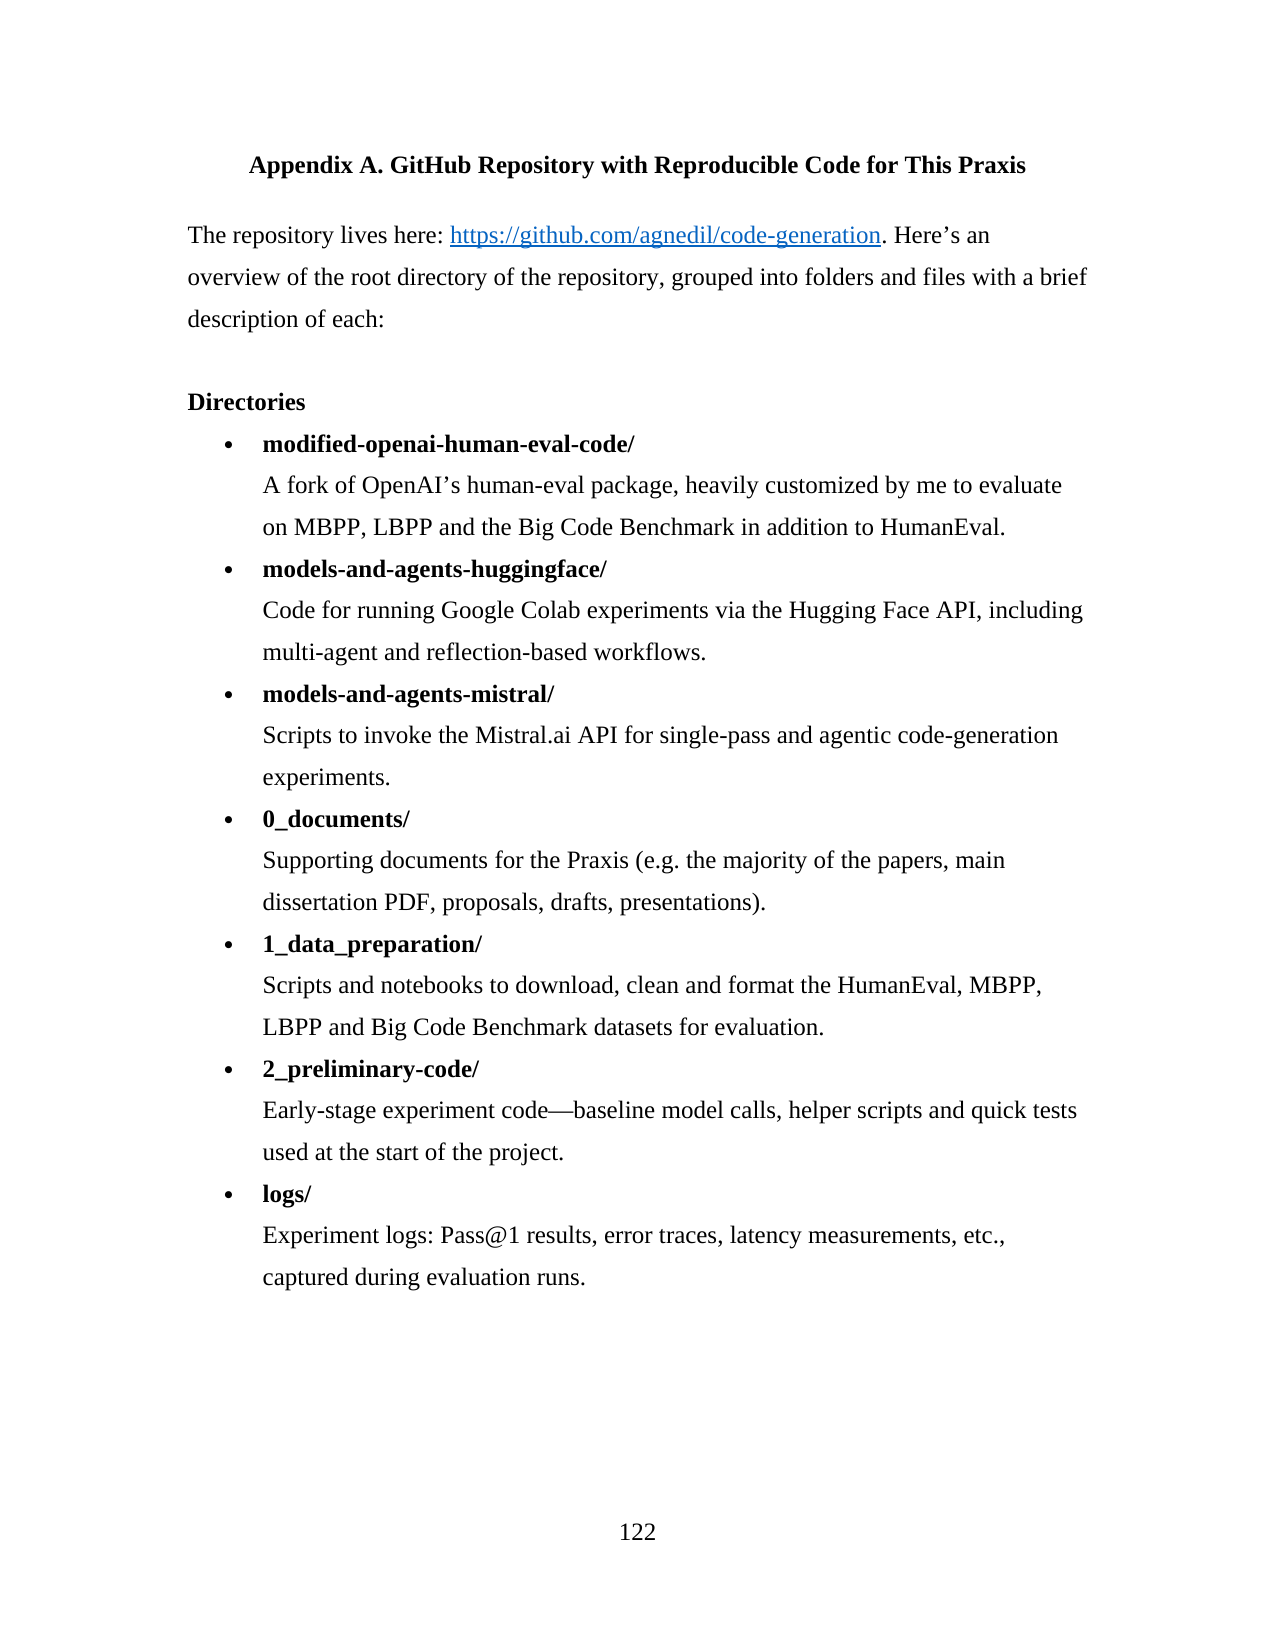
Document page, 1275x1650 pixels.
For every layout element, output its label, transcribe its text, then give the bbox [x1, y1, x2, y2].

text Directories [187, 374, 1087, 416]
list 1_data_preparation/ Scripts and notebooks to download, clean and format the HumanEval, MBPP, LBPP and Big Code Benchmark datasets for evaluation. [225, 916, 1087, 1041]
list models-and-agents-huggingface/ Code for running Google Colab experiments via the Hugging Face API, including multi-agent and reflection-based workflows. [225, 541, 1087, 666]
list models-and-agents-mistral/ Scripts to invoke the Mistral.ai API for single-pass and agentic code-generation experiments. [225, 666, 1087, 791]
list logs/ Experiment logs: Pass@1 results, error traces, latency measurements, etc., captured during evaluation runs. [225, 1166, 1087, 1291]
subtitle Appendix A. GitHub Repository with Reproducible Code for This Praxis [187, 150, 1087, 179]
list modified-openai-human-eval-code/ A fork of OpenAI’s human-eval package, heavily customized by me to evaluate on MBPP, LBPP and the Big Code Benchmark in addition to HumanEval. [225, 416, 1087, 541]
list 2_preliminary-code/ Early-stage experiment code—baseline model calls, helper scripts and quick tests used at the start of the project. [225, 1041, 1087, 1166]
text The repository lives here: https://github.com/agnedil/code-generation. Here’s an overview of the root directory of the repository, grouped into folders and files with a brief description of each: [187, 207, 1087, 332]
list 0_documents/ Supporting documents for the Praxis (e.g. the majority of the papers, main dissertation PDF, proposals, drafts, presentations). [225, 791, 1087, 916]
